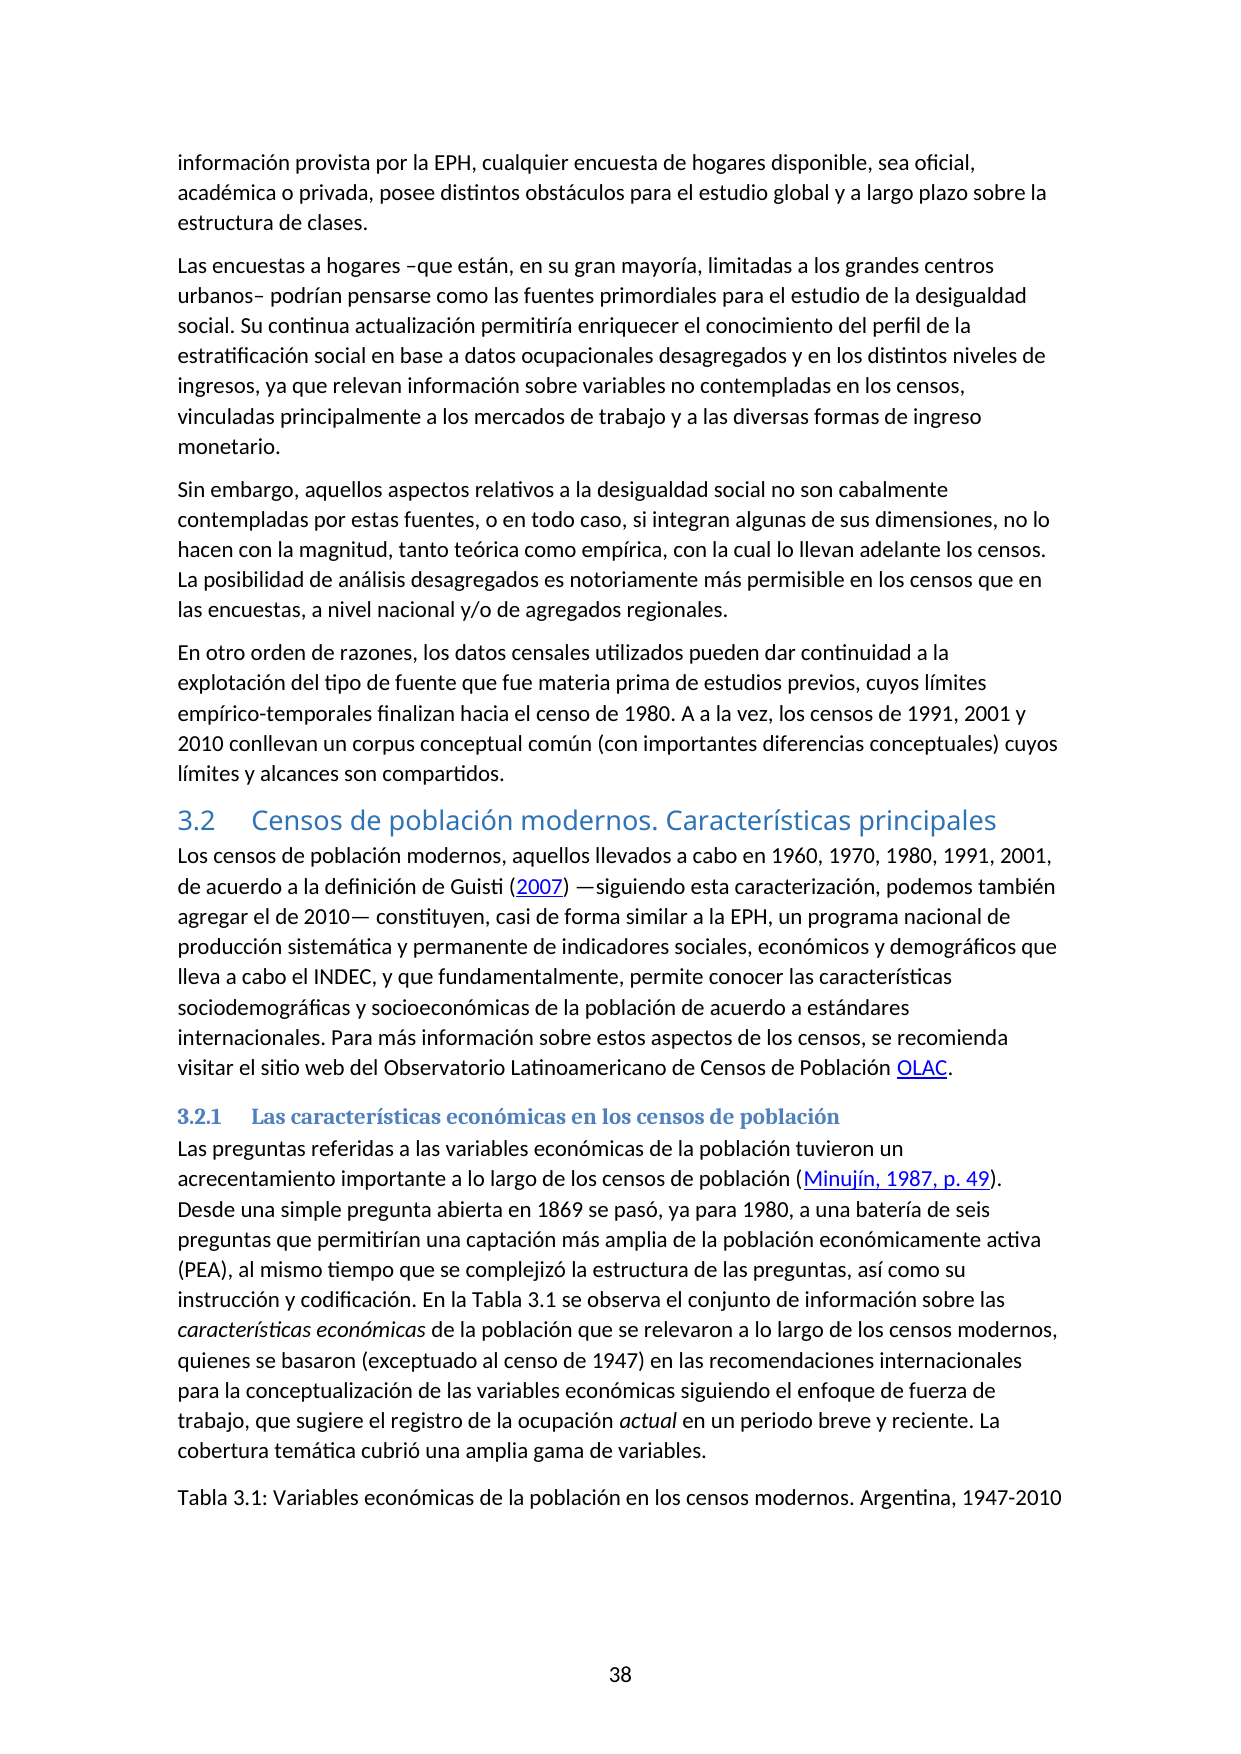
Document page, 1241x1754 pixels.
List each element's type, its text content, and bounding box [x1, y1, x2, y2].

text Sin embargo, aquellos aspectos relativos a la desigualdad social no son cabalmente contempladas por estas fuentes, o en todo caso, si integran algunas de sus dimensiones, no lo hacen con la magnitud, tanto teórica como empírica, con la cual lo llevan adelante los censos. La posibilidad de análisis desagregados es notoriamente más permisible en los censos que en las encuestas, a nivel nacional y/o de agregados regionales. [177, 475, 1063, 623]
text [177, 148, 1063, 236]
text Tabla 3.1: Variables económicas de la población en los censos modernos. Argentina, 1947-2010 [177, 1483, 1063, 1511]
text Las encuestas a hogares –que están, en su gran mayoría, limitadas a los grandes centros urbanos– podrían pensarse como las fuentes primordiales para el estudio de la desigualdad social. Su continua actualización permitiría enriquecer el conocimiento del perfil de la estratificación social en base a datos ocupacionales desagregados y en los distintos niveles de ingresos, ya que relevan información sobre variables no contempladas en los censos, vinculadas principalmente a los mercados de trabajo y a las diversas formas de ingreso monetario. [177, 251, 1063, 460]
text En otro orden de razones, los datos censales utilizados pueden dar continuidad a la explotación del tipo de fuente que fue materia prima de estudios previos, cuyos límites empírico-temporales finalizan hacia el censo de 1980. A a la vez, los censos de 1991, 2001 y 2010 conllevan un corpus conceptual común (con importantes diferencias conceptuales) cuyos límites y alcances son compartidos. [177, 638, 1063, 787]
subtitle 3.2.1 Las características económicas en los censos de población [177, 1104, 1063, 1130]
subtitle 3.2 Censos de población modernos. Características principales [177, 802, 1063, 839]
